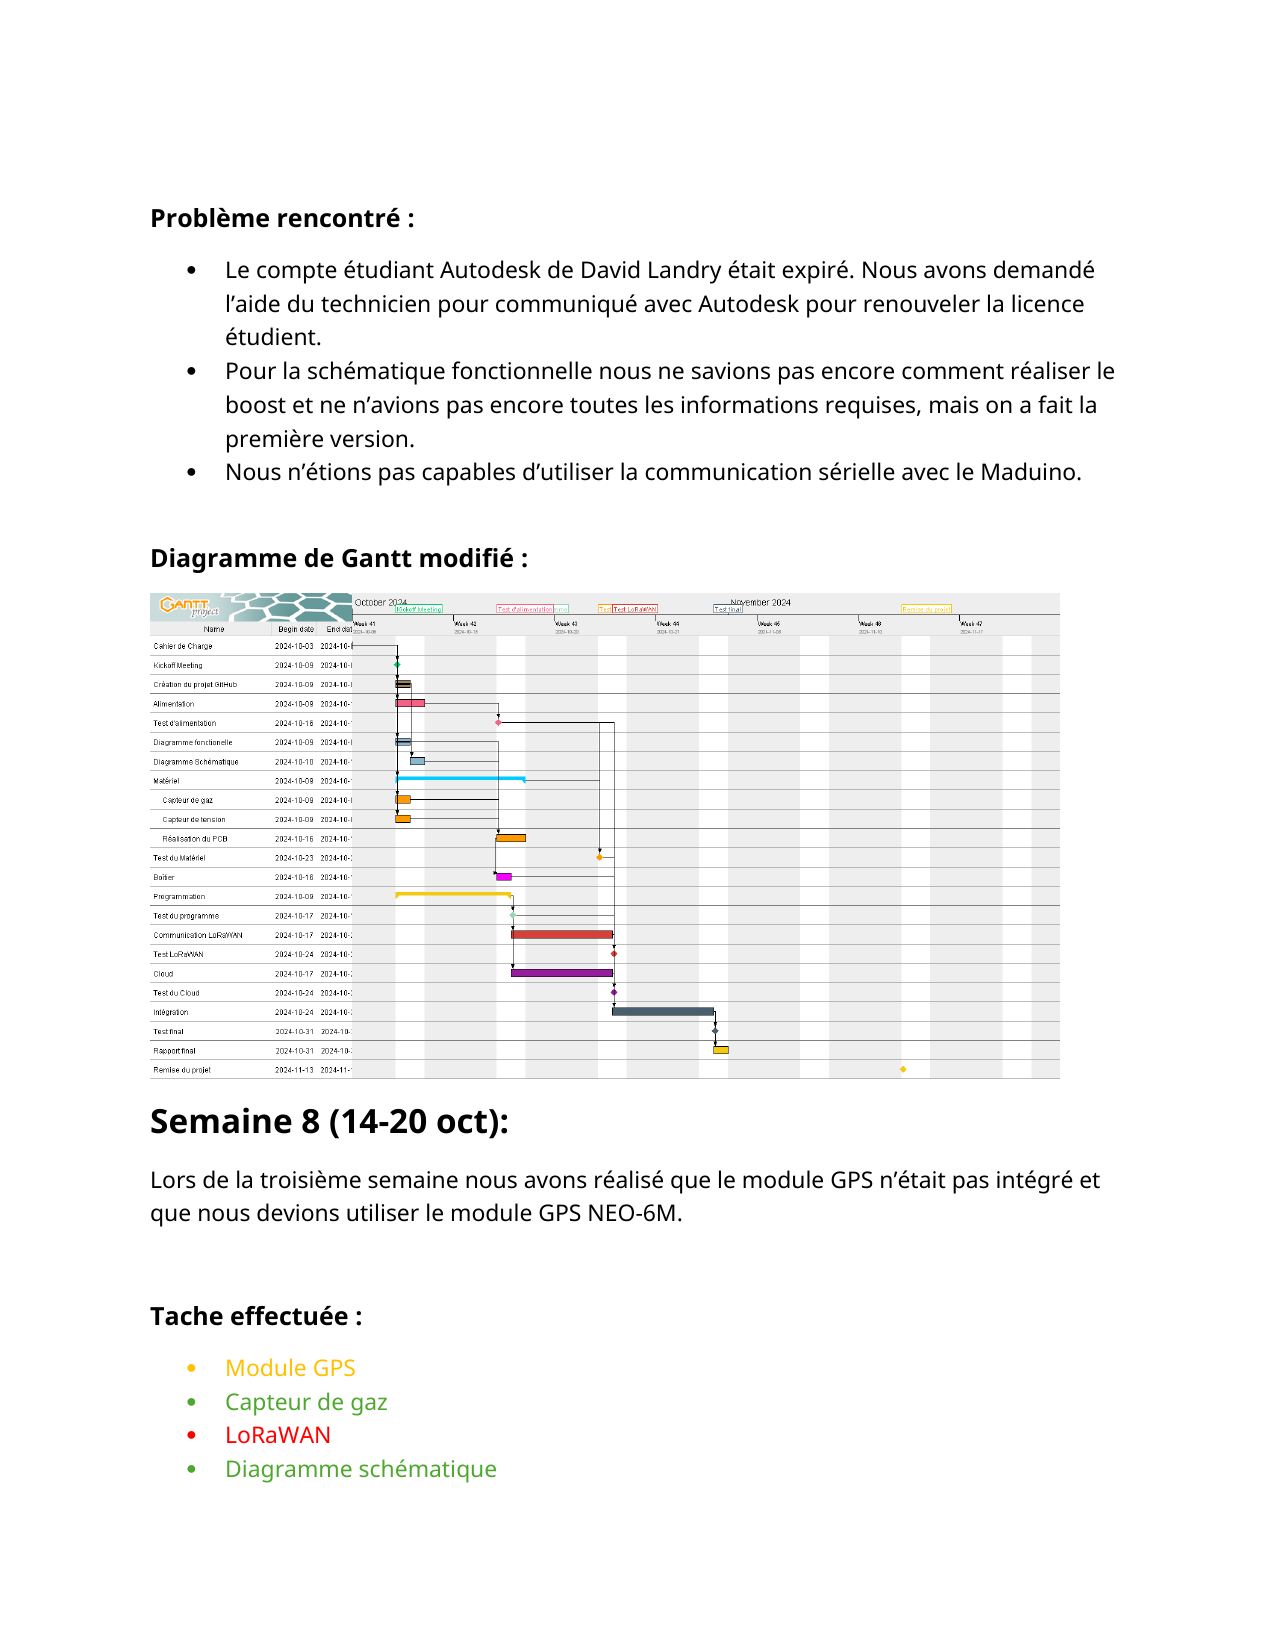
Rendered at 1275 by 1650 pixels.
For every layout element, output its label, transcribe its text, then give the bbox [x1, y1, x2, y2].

subtitle Semaine 8 (14-20 oct): [150, 1098, 1125, 1143]
text Lors de la troisième semaine nous avons réalisé que le module GPS n’était pas intégré et que nous devions utiliser le module GPS NEO-6M. [150, 1164, 1125, 1229]
subtitle Diagramme de Gantt modifié : [150, 541, 1125, 574]
list Pour la schématique fonctionnelle nous ne savions pas encore comment réaliser le boost et ne n’avions pas encore toutes les informations requises, mais on a fait la première version. [187, 355, 1125, 454]
list Nous n’étions pas capables d’utiliser la communication sérielle avec le Maduino. [187, 456, 1125, 488]
list Le compte étudiant Autodesk de David Landry était expiré. Nous avons demandé l’aide du technicien pour communiqué avec Autodesk pour renouveler la licence étudient. [187, 254, 1125, 353]
list Module GPS [187, 1352, 1125, 1383]
list Diagramme schématique [187, 1453, 1125, 1484]
picture [150, 593, 1060, 1079]
list Capteur de gaz [187, 1385, 1125, 1417]
subtitle Tache effectuée : [150, 1298, 1125, 1332]
subtitle Problème rencontré : [150, 200, 1125, 234]
list LoRaWAN [187, 1419, 1125, 1450]
